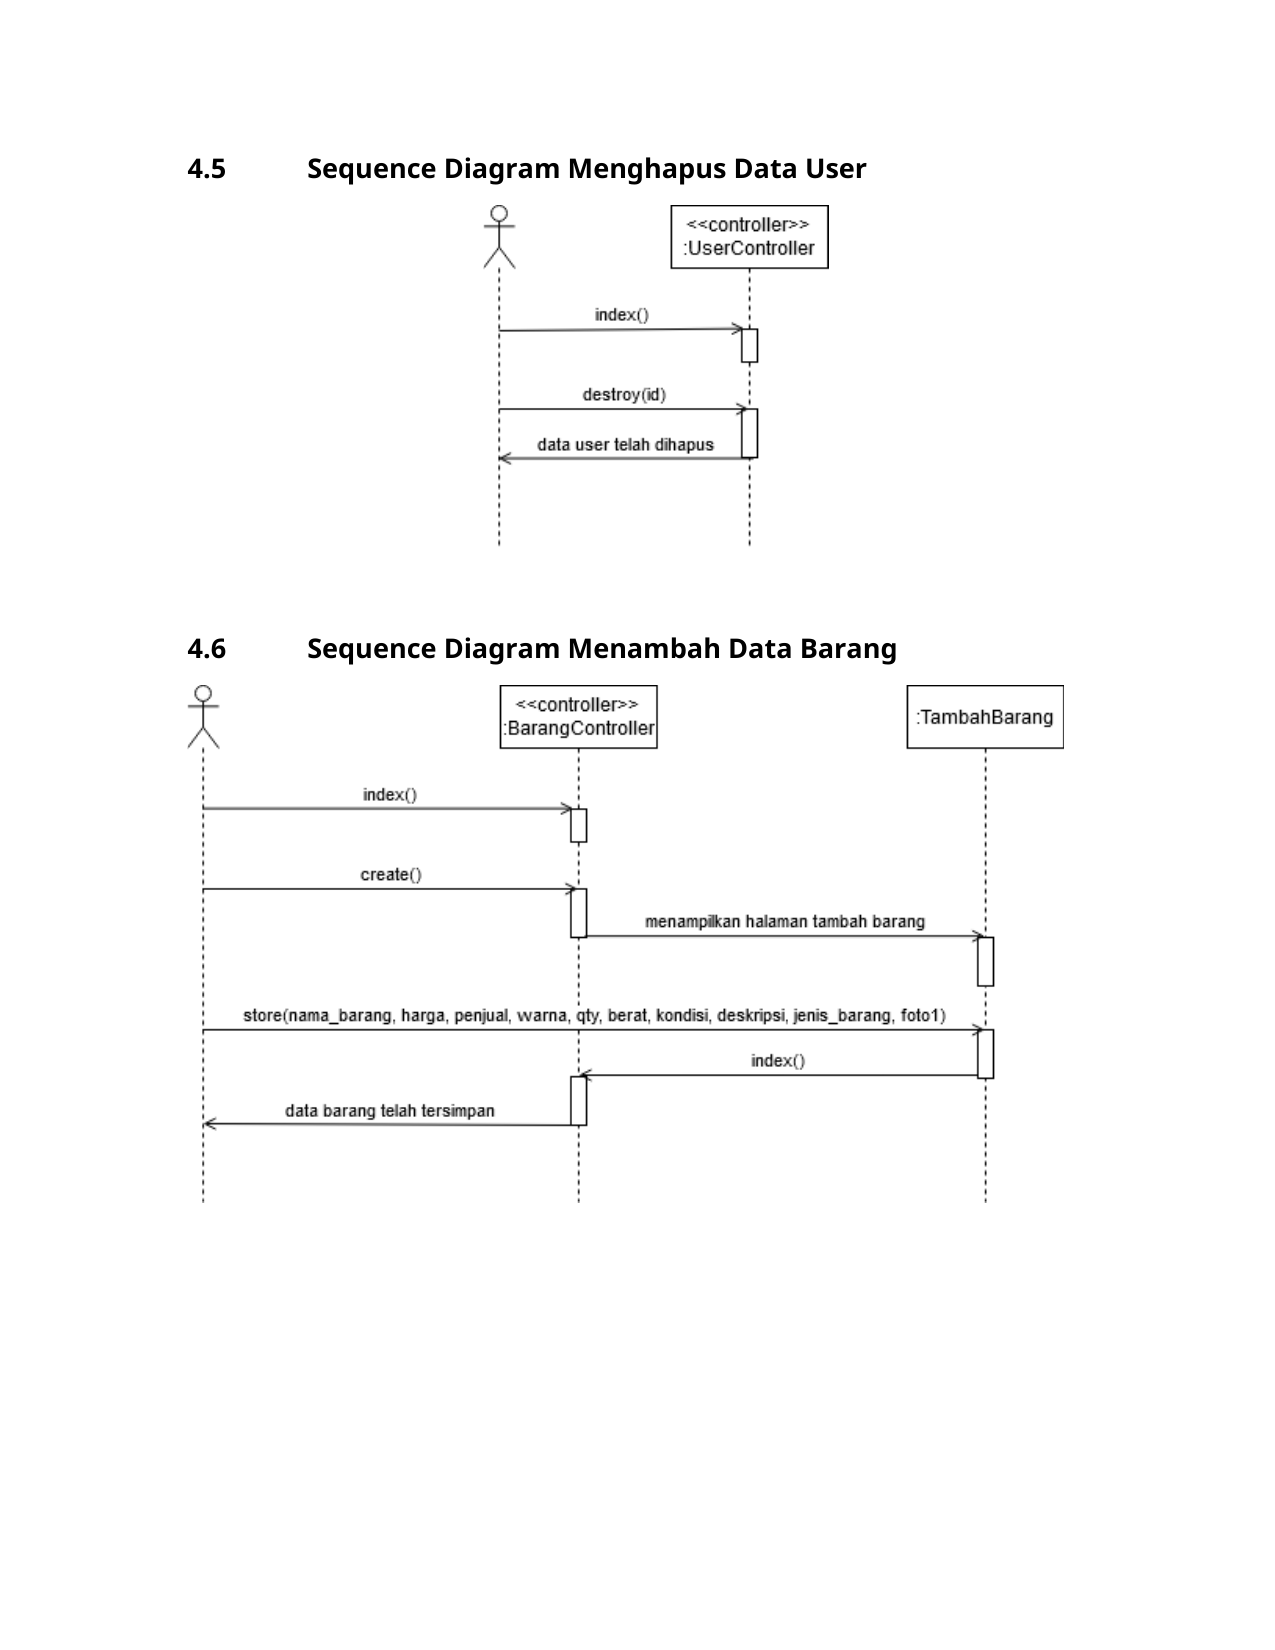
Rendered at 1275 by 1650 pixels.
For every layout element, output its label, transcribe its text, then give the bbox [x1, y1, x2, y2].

subtitle Sequence Diagram Menghapus Data User [187, 150, 1125, 187]
picture [483, 205, 829, 551]
subtitle Sequence Diagram Menambah Data Barang [187, 630, 1125, 667]
picture [187, 685, 1064, 1203]
